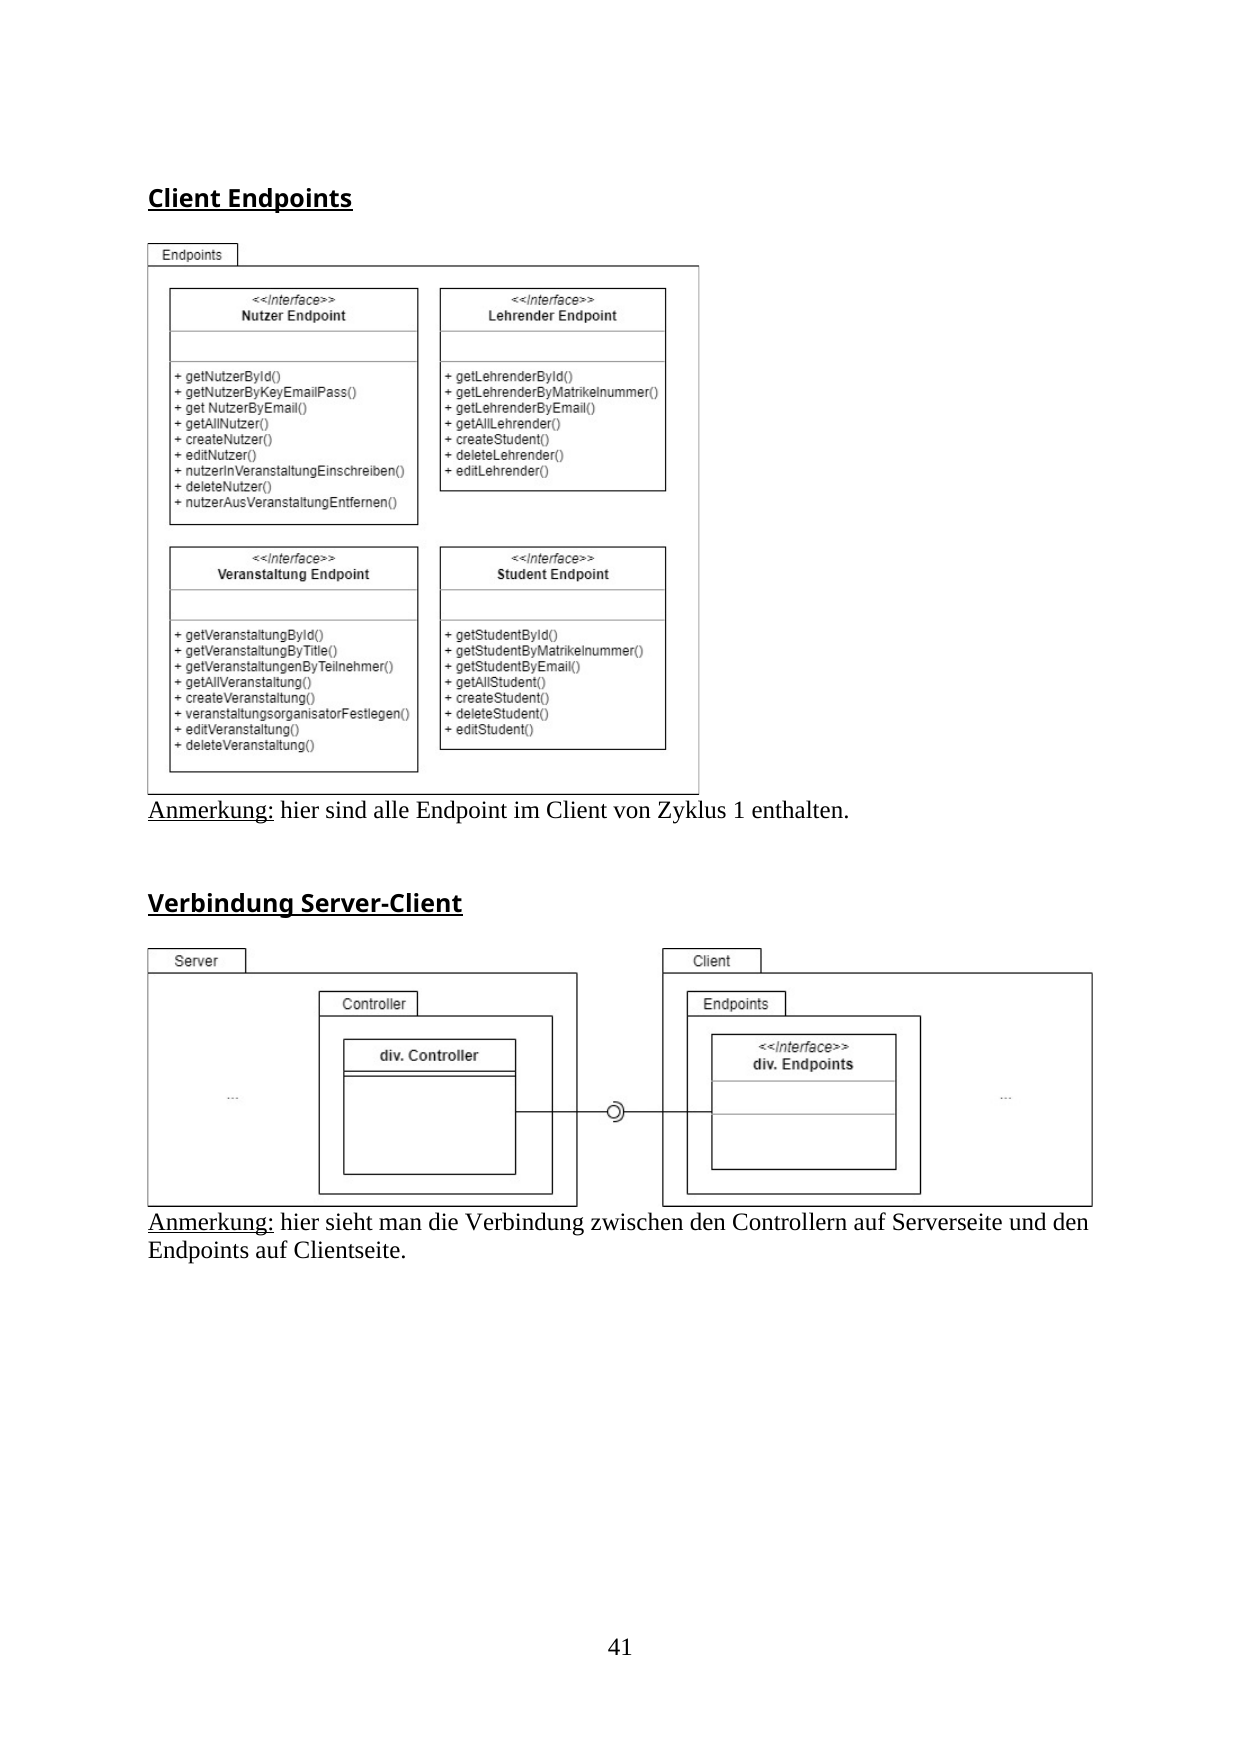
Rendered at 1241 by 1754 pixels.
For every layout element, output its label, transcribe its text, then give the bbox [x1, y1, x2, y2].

subtitle Verbindung Server-Client [148, 885, 1093, 919]
text Anmerkung: hier sind alle Endpoint im Client von Zyklus 1 enthalten. [148, 795, 1093, 824]
subtitle Client Endpoints [148, 181, 1093, 214]
picture [147, 243, 700, 795]
picture [147, 948, 1093, 1207]
text Anmerkung: hier sieht man die Verbindung zwischen den Controllern auf Serverseite und den Endpoints auf Clientseite. [148, 1207, 1093, 1264]
